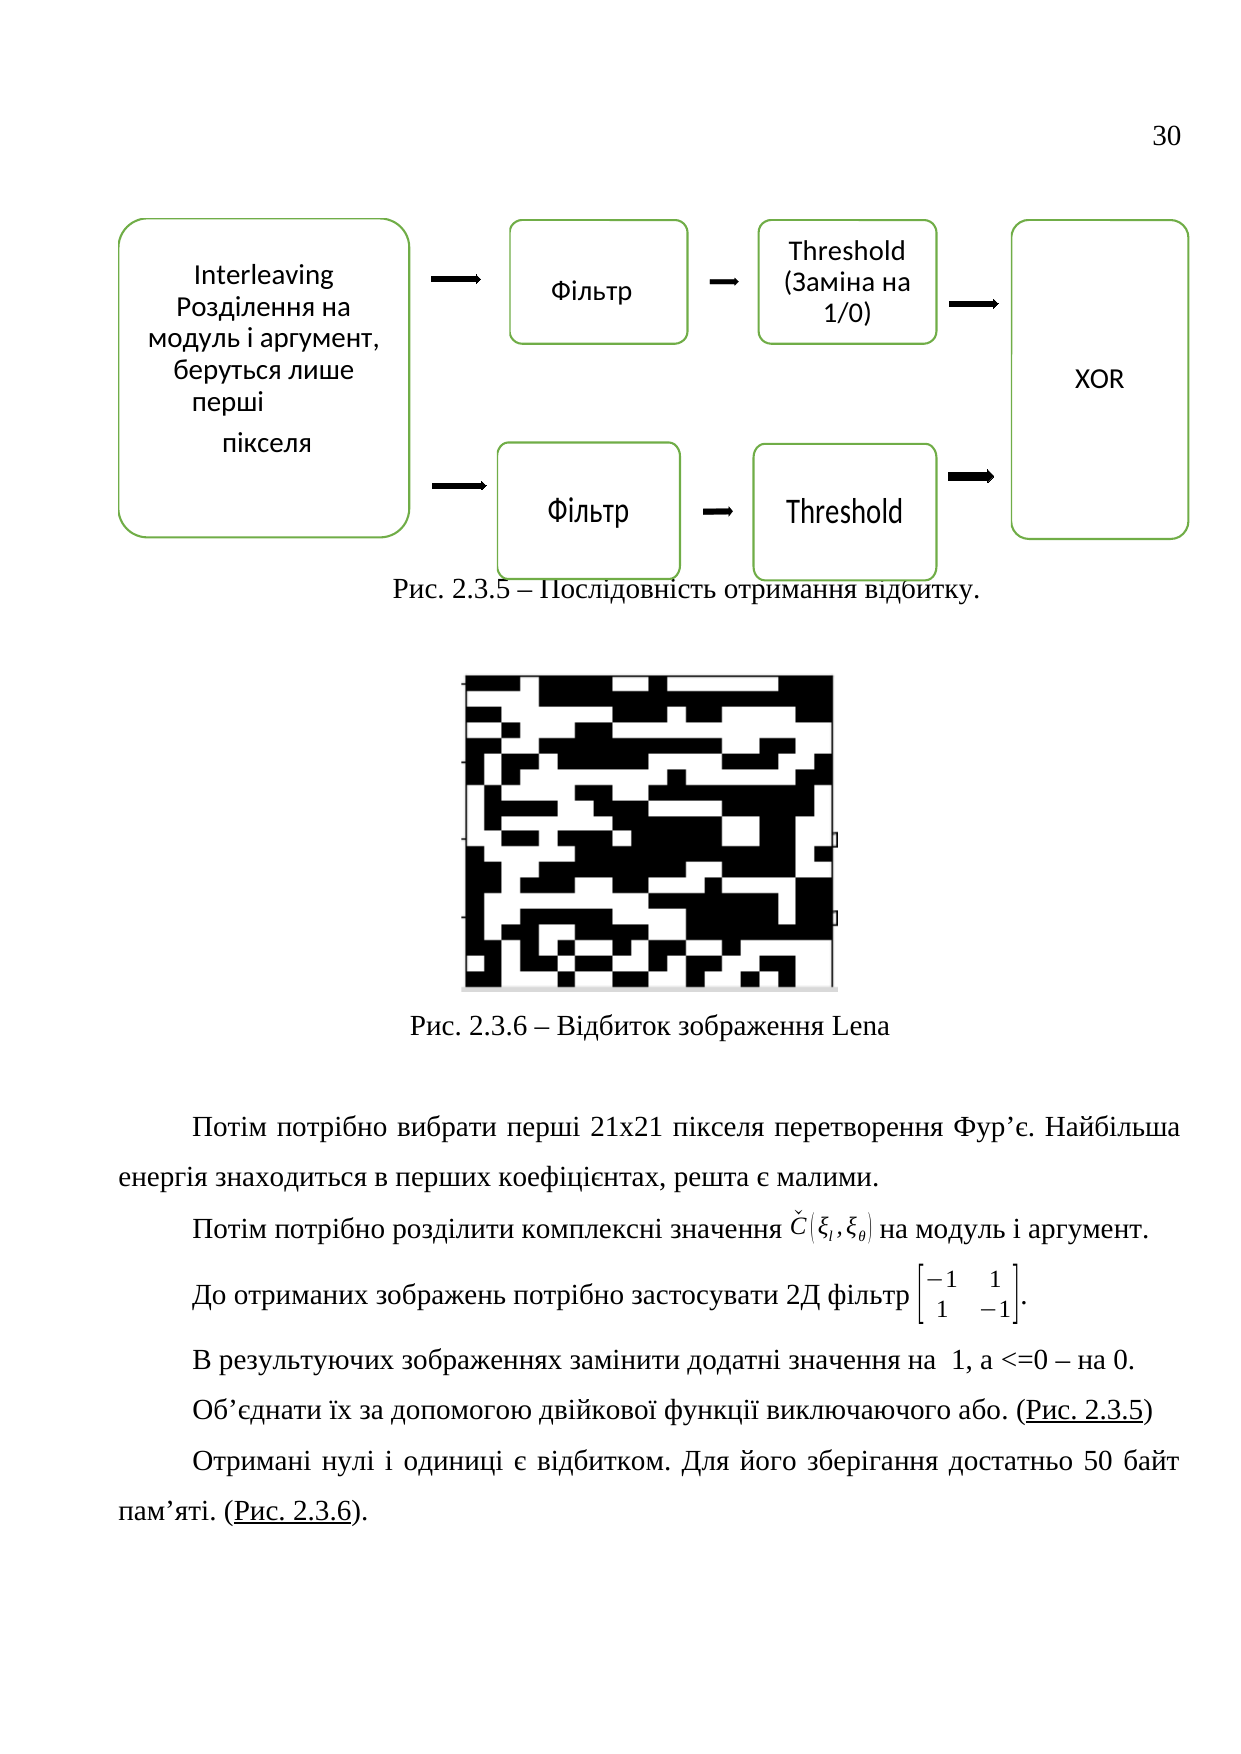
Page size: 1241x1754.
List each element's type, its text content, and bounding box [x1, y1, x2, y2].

text В результуючих зображеннях замінити додатні значення на 1, а <=0 – на 0. [118, 1342, 1181, 1376]
text Потім потрібно розділити комплексні значення на модуль і аргумент. [118, 1210, 1181, 1246]
picture [461, 671, 838, 992]
text Отримані нулі і одиниці є відбитком. Для його зберігання достатньо 50 байт пам’яті. (Рис. 2.3.6). [118, 1443, 1181, 1527]
text Рис. 2.3.5 – Послідовність отримання відбитку. [118, 571, 1181, 604]
text До отриманих зображень потрібно застосувати 2Д фільтр . [118, 1262, 1181, 1325]
text Об’єднати їх за допомогою двійкової функції виключаючого або. (Рис. 2.3.5) [118, 1392, 1181, 1426]
text Потім потрібно вибрати перші 21х21 пікселя перетворення Фур’є. Найбільша енергія знаходиться в перших коефіцієнтах, решта є малими. [118, 1109, 1181, 1193]
text Рис. 2.3.6 – Відбиток зображення Lena [118, 1008, 1181, 1042]
